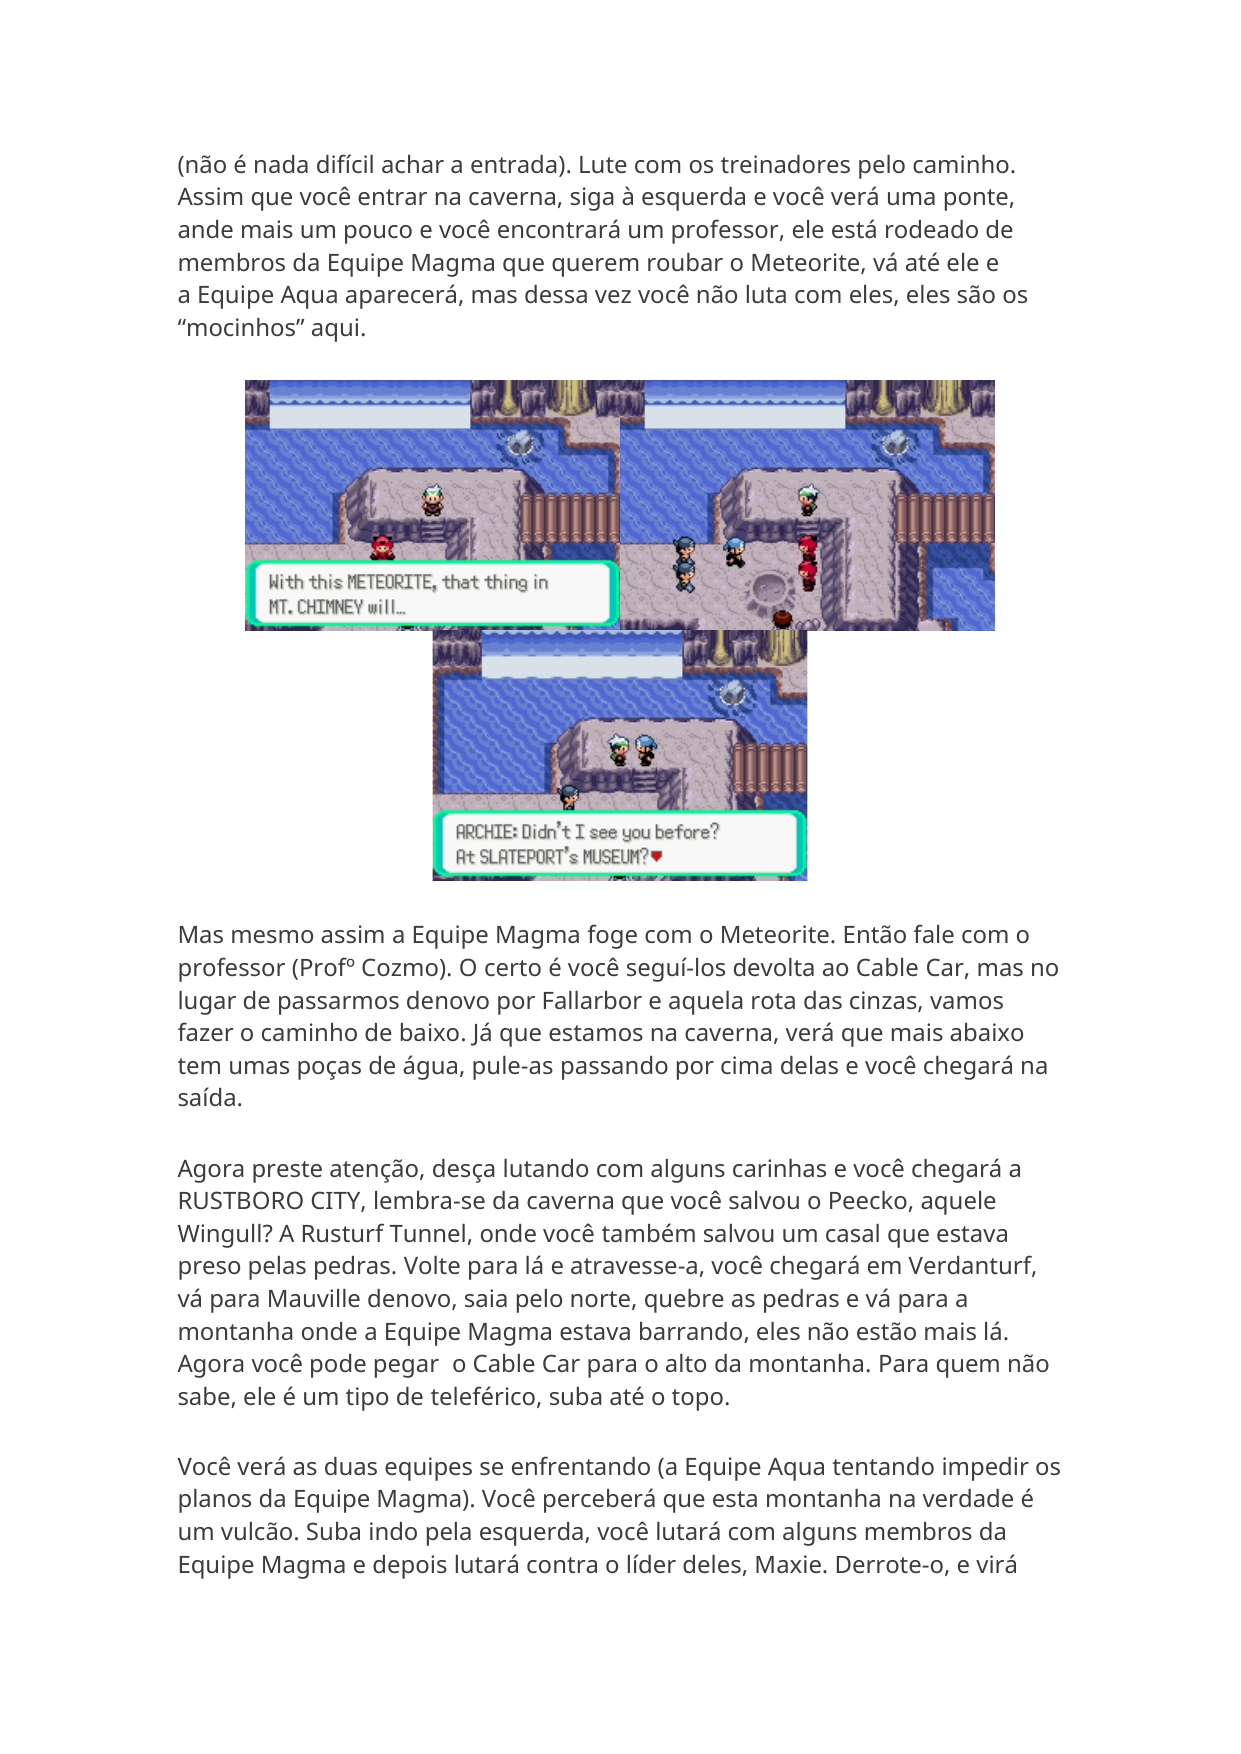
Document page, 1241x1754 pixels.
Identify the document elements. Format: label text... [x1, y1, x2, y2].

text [177, 1450, 1063, 1580]
picture [245, 380, 995, 881]
text Agora preste atenção, desça lutando com alguns carinhas e você chegará a RUSTBORO CITY, lembra-se da caverna que você salvou o Peecko, aquele Wingull? A Rusturf Tunnel, onde você também salvou um casal que estava preso pelas pedras. Volte para lá e atravesse-a, você chegará em Verdanturf, vá para Mauville denovo, saia pelo norte, quebre as pedras e vá para a montanha onde a Equipe Magma estava barrando, eles não estão mais lá. Agora você pode pegar o Cable Car para o alto da montanha. Para quem não sabe, ele é um tipo de teleférico, suba até o topo. [177, 1151, 1063, 1412]
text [177, 148, 1063, 343]
text Mas mesmo assim a Equipe Magma foge com o Meteorite. Então fale com o professor (Profº Cozmo). O certo é você seguí-los devolta ao Cable Car, mas no lugar de passarmos denovo por Fallarbor e aquela rota das cinzas, vamos fazer o caminho de baixo. Já que estamos na caverna, verá que mais abaixo tem umas poças de água, pule-as passando por cima delas e você chegará na saída. [177, 918, 1063, 1114]
